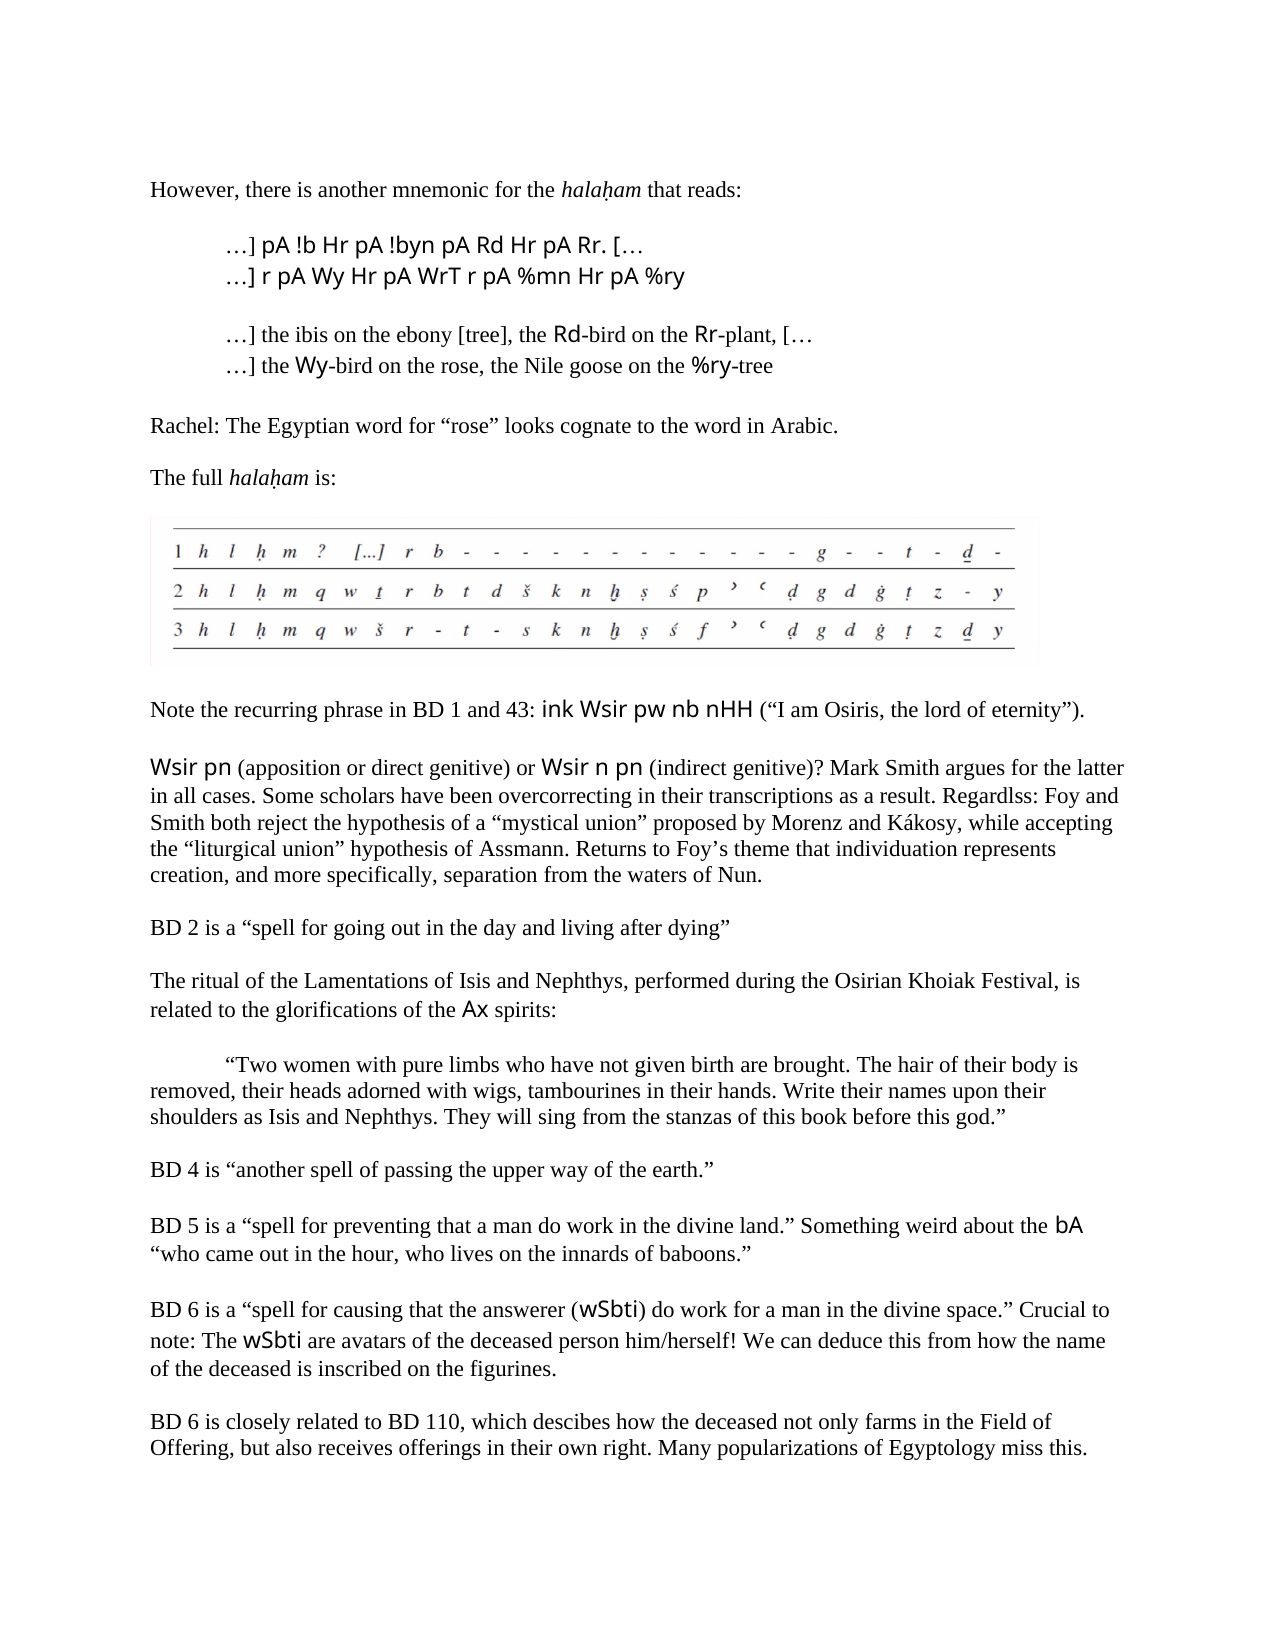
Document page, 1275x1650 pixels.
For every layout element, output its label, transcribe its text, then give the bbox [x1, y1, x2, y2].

text Wsir pn (apposition or direct genitive) or Wsir n pn (indirect genitive)? Mark Smith argues for the latter in all cases. Some scholars have been overcorrecting in their transcriptions as a result. Regardlss: Foy and Smith both reject the hypothesis of a “mystical union” proposed by Morenz and Kákosy, while accepting the “liturgical union” hypothesis of Assmann. Returns to Foy’s theme that individuation represents creation, and more specifically, separation from the waters of Nun. [150, 751, 1125, 888]
text …] pA !b Hr pA !byn pA Rd Hr pA Rr. [… [150, 229, 1125, 260]
text …] r pA Wy Hr pA WrT r pA %mn Hr pA %ry [150, 260, 1125, 292]
text Note the recurring phrase in BD 1 and 43: ink Wsir pw nb nHH (“I am Osiris, the lord of eternity”). [150, 693, 1125, 725]
text BD 2 is a “spell for going out in the day and living after dying” [150, 914, 1125, 940]
text BD 4 is “another spell of passing the upper way of the earth.” [150, 1156, 1125, 1182]
text …] the ibis on the ebony [tree], the Rd-bird on the Rr-plant, [… [150, 318, 1125, 349]
text BD 6 is a “spell for causing that the answerer (wSbti) do work for a man in the divine space.” Crucial to note: The wSbti are avatars of the deceased person him/herself! We can deduce this from how the name of the deceased is inscribed on the figurines. [150, 1293, 1125, 1382]
text However, there is another mnemonic for the halaḥam that reads: [150, 176, 1125, 203]
text The ritual of the Lamentations of Isis and Nephthys, performed during the Osirian Khoiak Festival, is related to the glorifications of the Ax spirits: [150, 967, 1125, 1024]
picture [150, 517, 1040, 667]
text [150, 1408, 1125, 1461]
text “Two women with pure limbs who have not given birth are brought. The hair of their body is removed, their heads adorned with wigs, tambourines in their hands. Write their names upon their shoulders as Isis and Nephthys. They will sing from the stanzas of this book before this god.” [150, 1051, 1125, 1130]
text Rachel: The Egyptian word for “rose” looks cognate to the word in Arabic. [150, 412, 1125, 438]
text …] the Wy-bird on the rose, the Nile goose on the %ry-tree [150, 349, 1125, 380]
text The full halaḥam is: [150, 464, 1125, 491]
text BD 5 is a “spell for preventing that a man do work in the divine land.” Something weird about the bA “who came out in the hour, who lives on the innards of baboons.” [150, 1209, 1125, 1266]
